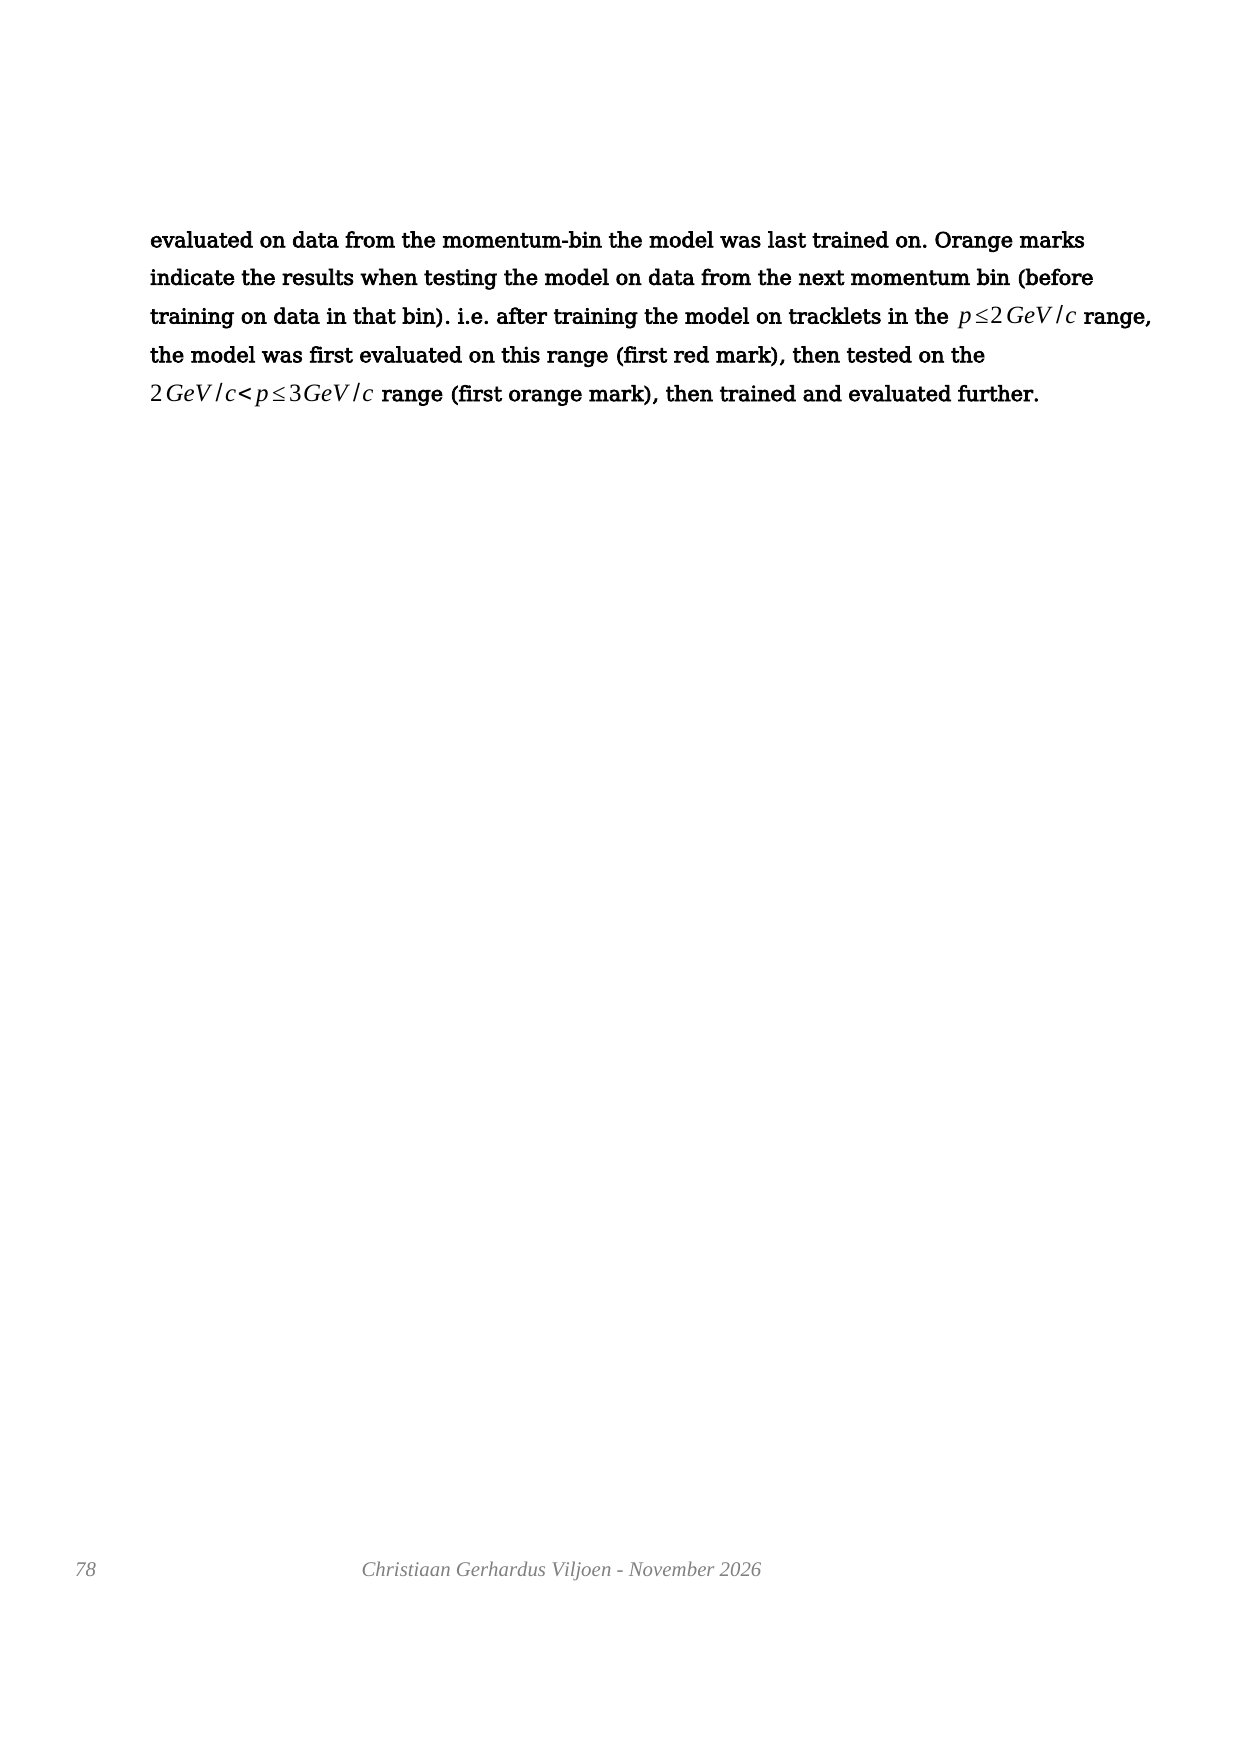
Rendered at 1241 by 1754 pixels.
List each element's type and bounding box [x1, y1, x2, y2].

text [150, 227, 1165, 407]
